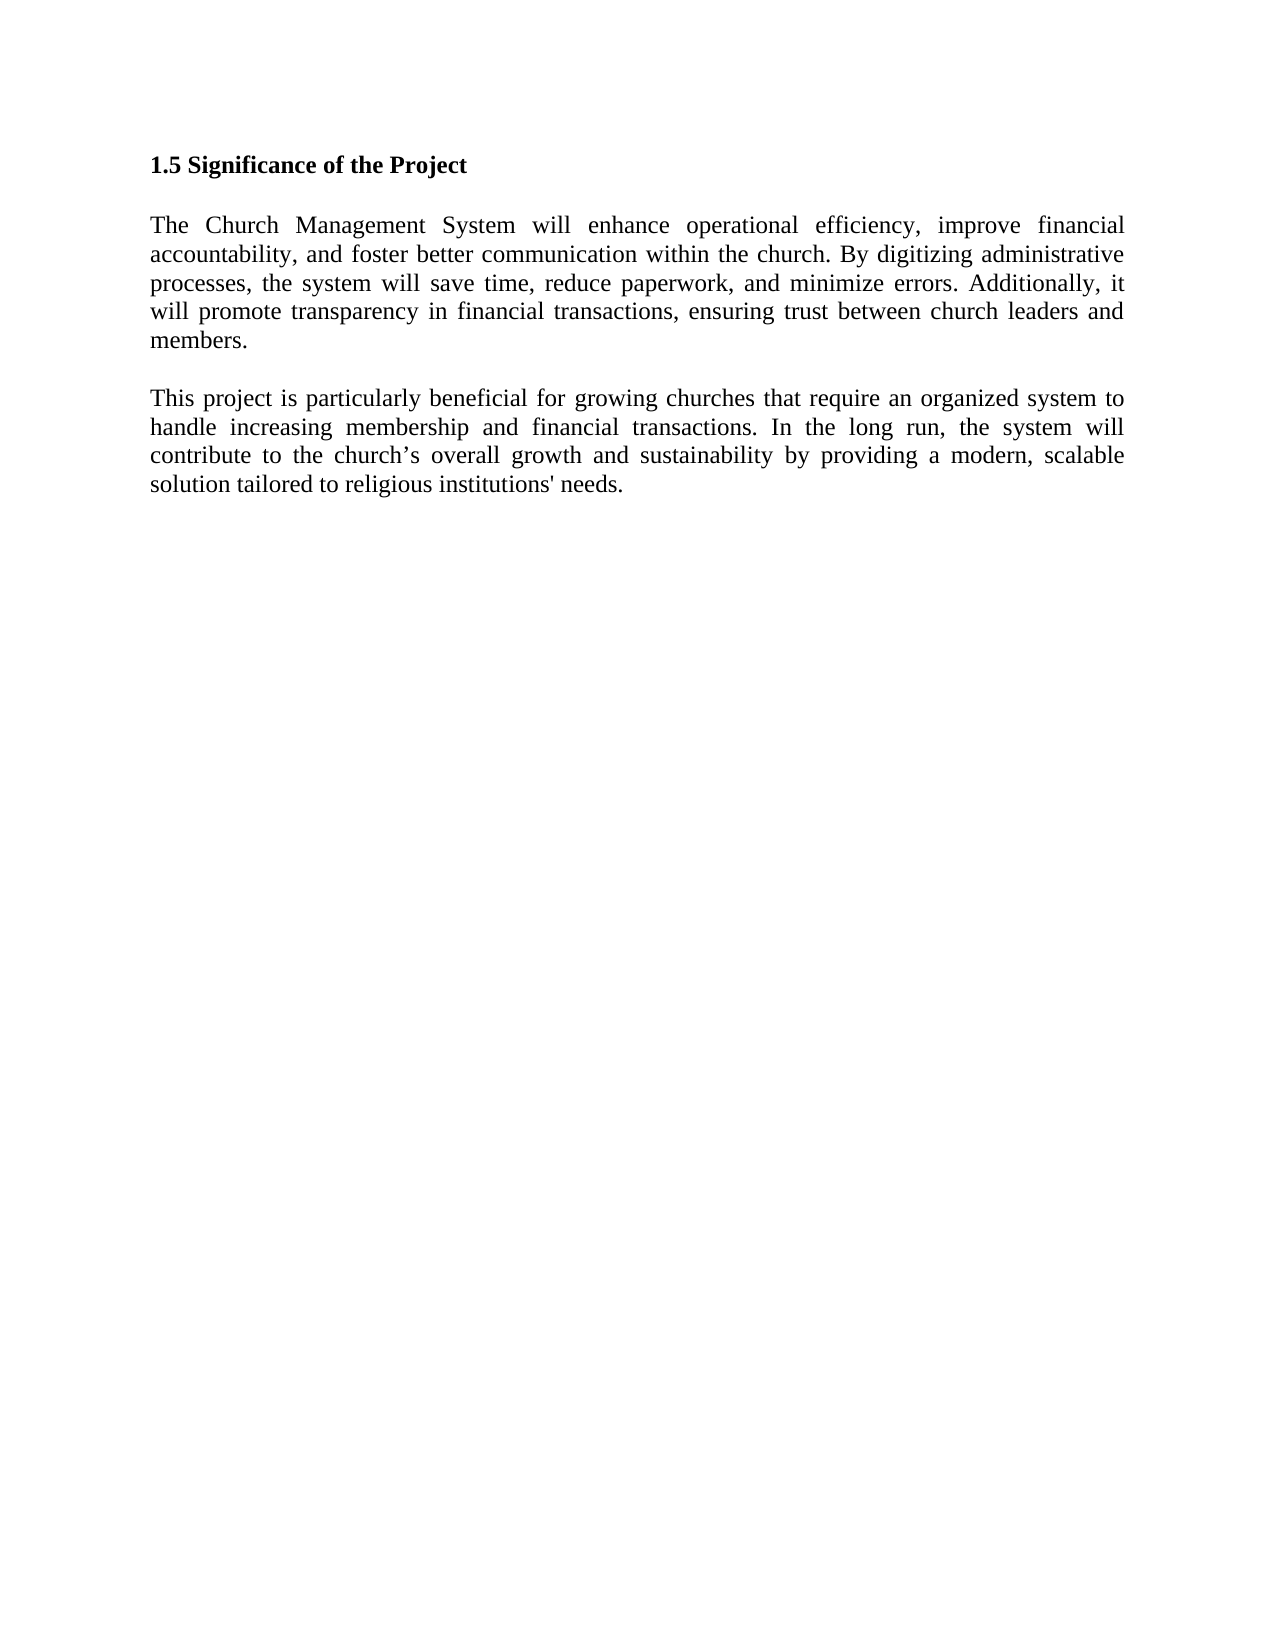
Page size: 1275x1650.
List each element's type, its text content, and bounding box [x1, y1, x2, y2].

subtitle 1.5 Significance of the Project [150, 150, 1125, 179]
text The Church Management System will enhance operational efficiency, improve financial accountability, and foster better communication within the church. By digitizing administrative processes, the system will save time, reduce paperwork, and minimize errors. Additionally, it will promote transparency in financial transactions, ensuring trust between church leaders and members. [150, 210, 1125, 354]
text This project is particularly beneficial for growing churches that require an organized system to handle increasing membership and financial transactions. In the long run, the system will contribute to the church’s overall growth and sustainability by providing a modern, scalable solution tailored to religious institutions' needs. [150, 383, 1125, 498]
